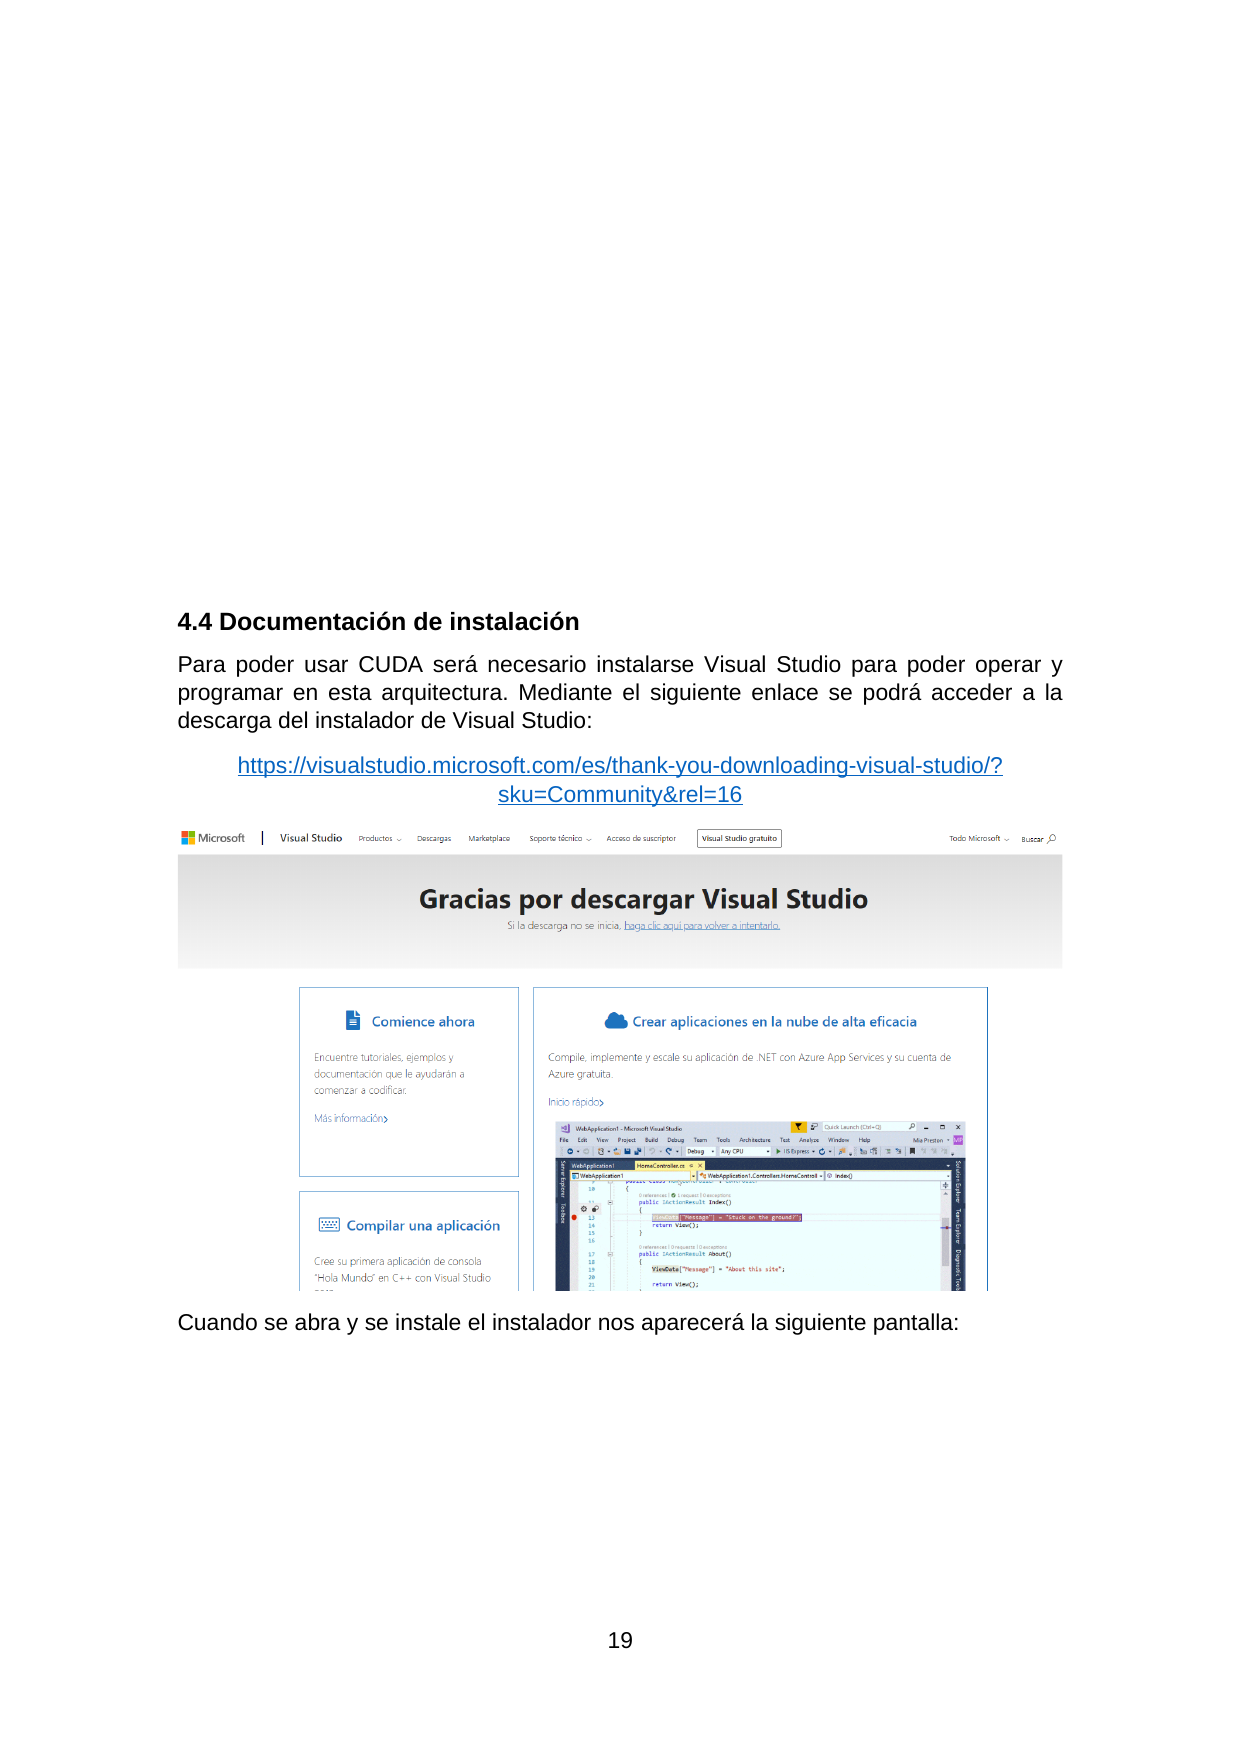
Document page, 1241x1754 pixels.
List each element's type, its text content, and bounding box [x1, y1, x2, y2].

subtitle 4.4 Documentación de instalación [177, 607, 1063, 636]
picture [177, 826, 1063, 1291]
text https://visualstudio.microsoft.com/es/thank-you-downloading-visual-studio/?sku=Community&rel=16 [177, 752, 1063, 807]
text Para poder usar CUDA será necesario instalarse Visual Studio para poder operar y programar en esta arquitectura. Mediante el siguiente enlace se podrá acceder a la descarga del instalador de Visual Studio: [177, 651, 1063, 734]
text Cuando se abra y se instale el instalador nos aparecerá la siguiente pantalla: [177, 1309, 1063, 1335]
